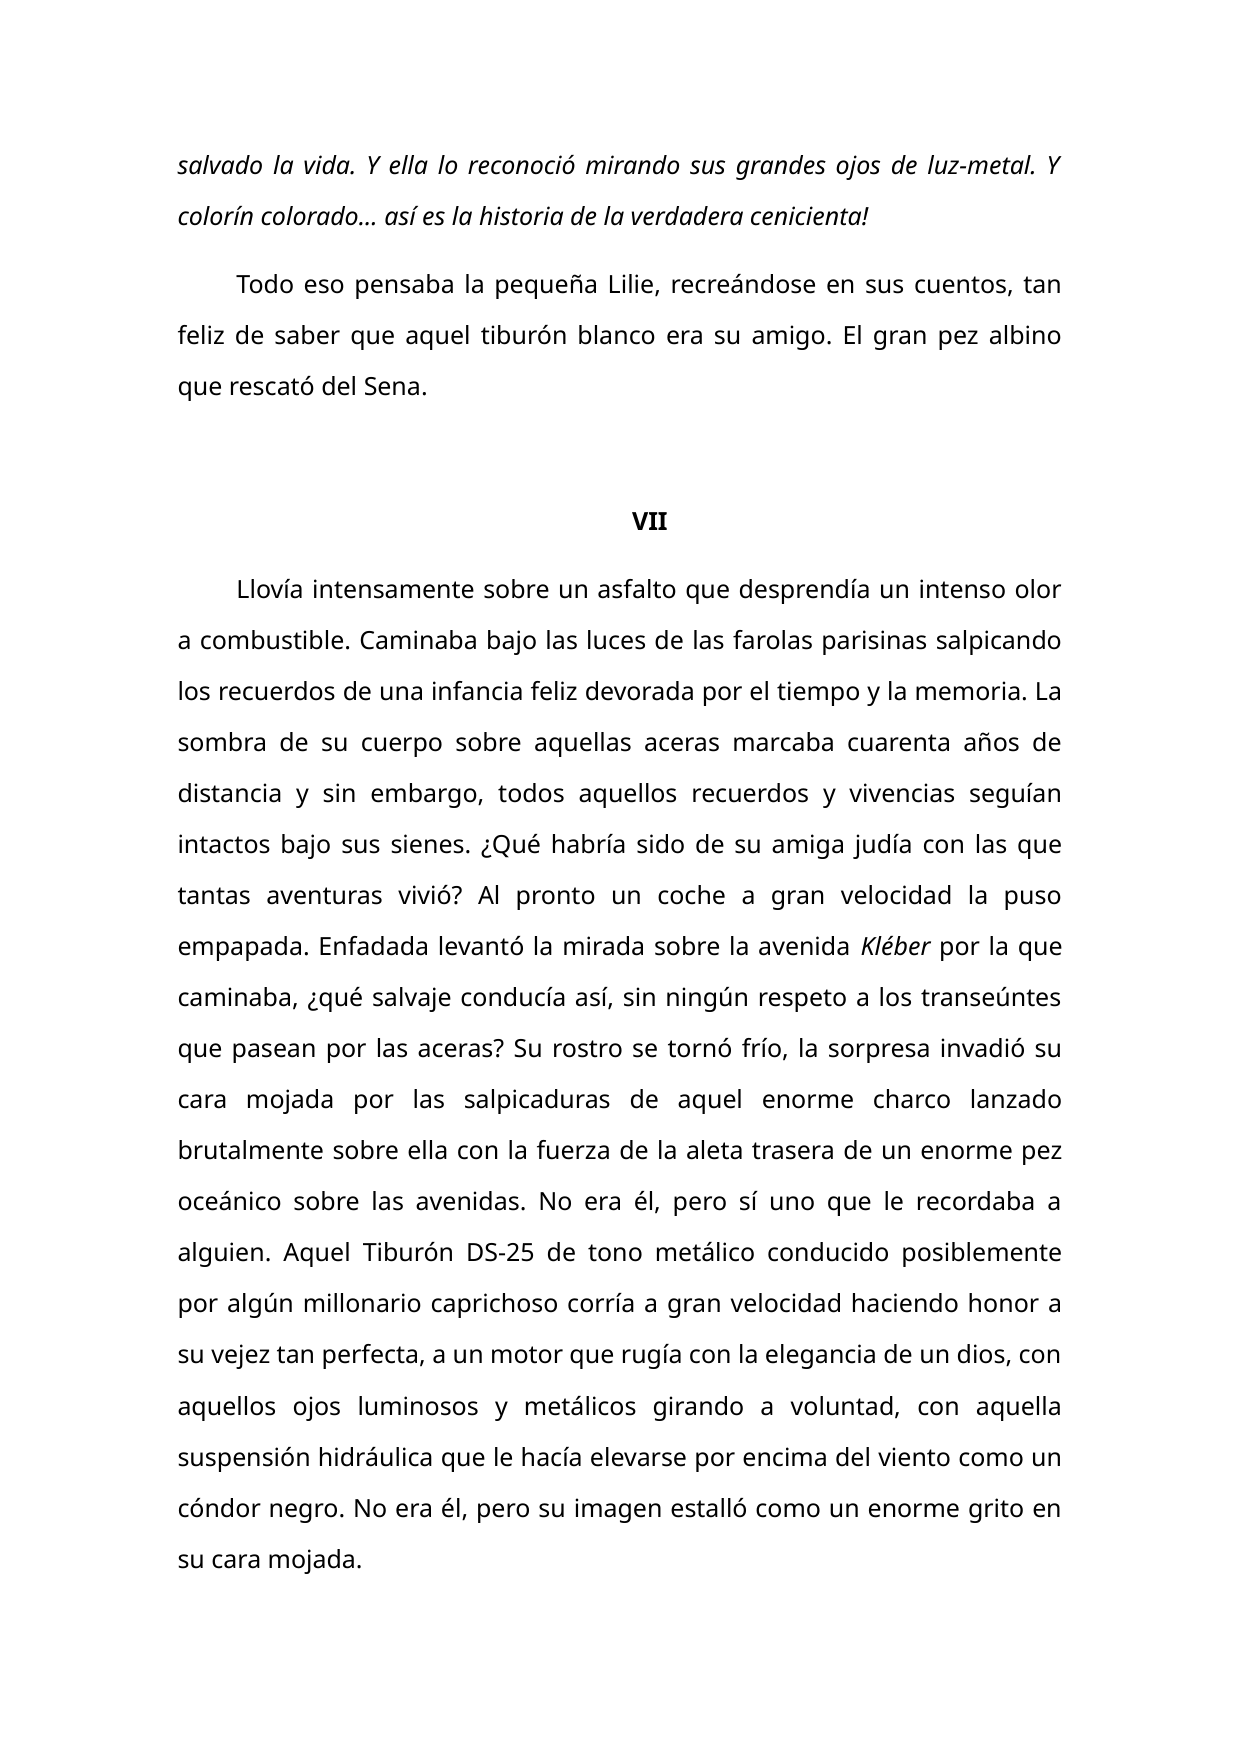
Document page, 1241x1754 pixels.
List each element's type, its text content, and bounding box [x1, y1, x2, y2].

text Llovía intensamente sobre un asfalto que desprendía un intenso olor a combustible. Caminaba bajo las luces de las farolas parisinas salpicando los recuerdos de una infancia feliz devorada por el tiempo y la memoria. La sombra de su cuerpo sobre aquellas aceras marcaba cuarenta años de distancia y sin embargo, todos aquellos recuerdos y vivencias seguían intactos bajo sus sienes. ¿Qué habría sido de su amiga judía con las que tantas aventuras vivió? Al pronto un coche a gran velocidad la puso empapada. Enfadada levantó la mirada sobre la avenida Kléber por la que caminaba, ¿qué salvaje conducía así, sin ningún respeto a los transeúntes que pasean por las aceras? Su rostro se tornó frío, la sorpresa invadió su cara mojada por las salpicaduras de aquel enorme charco lanzado brutalmente sobre ella con la fuerza de la aleta trasera de un enorme pez oceánico sobre las avenidas. No era él, pero sí uno que le recordaba a alguien. Aquel Tiburón DS-25 de tono metálico conducido posiblemente por algún millonario caprichoso corría a gran velocidad haciendo honor a su vejez tan perfecta, a un motor que rugía con la elegancia de un dios, con aquellos ojos luminosos y metálicos girando a voluntad, con aquella suspensión hidráulica que le hacía elevarse por encima del viento como un cóndor negro. No era él, pero su imagen estalló como un enorme grito en su cara mojada. [177, 572, 1063, 1575]
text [177, 148, 1063, 233]
text Todo eso pensaba la pequeña Lilie, recreándose en sus cuentos, tan feliz de saber que aquel tiburón blanco era su amigo. El gran pez albino que rescató del Sena. [177, 266, 1063, 402]
text VII [177, 504, 1063, 538]
